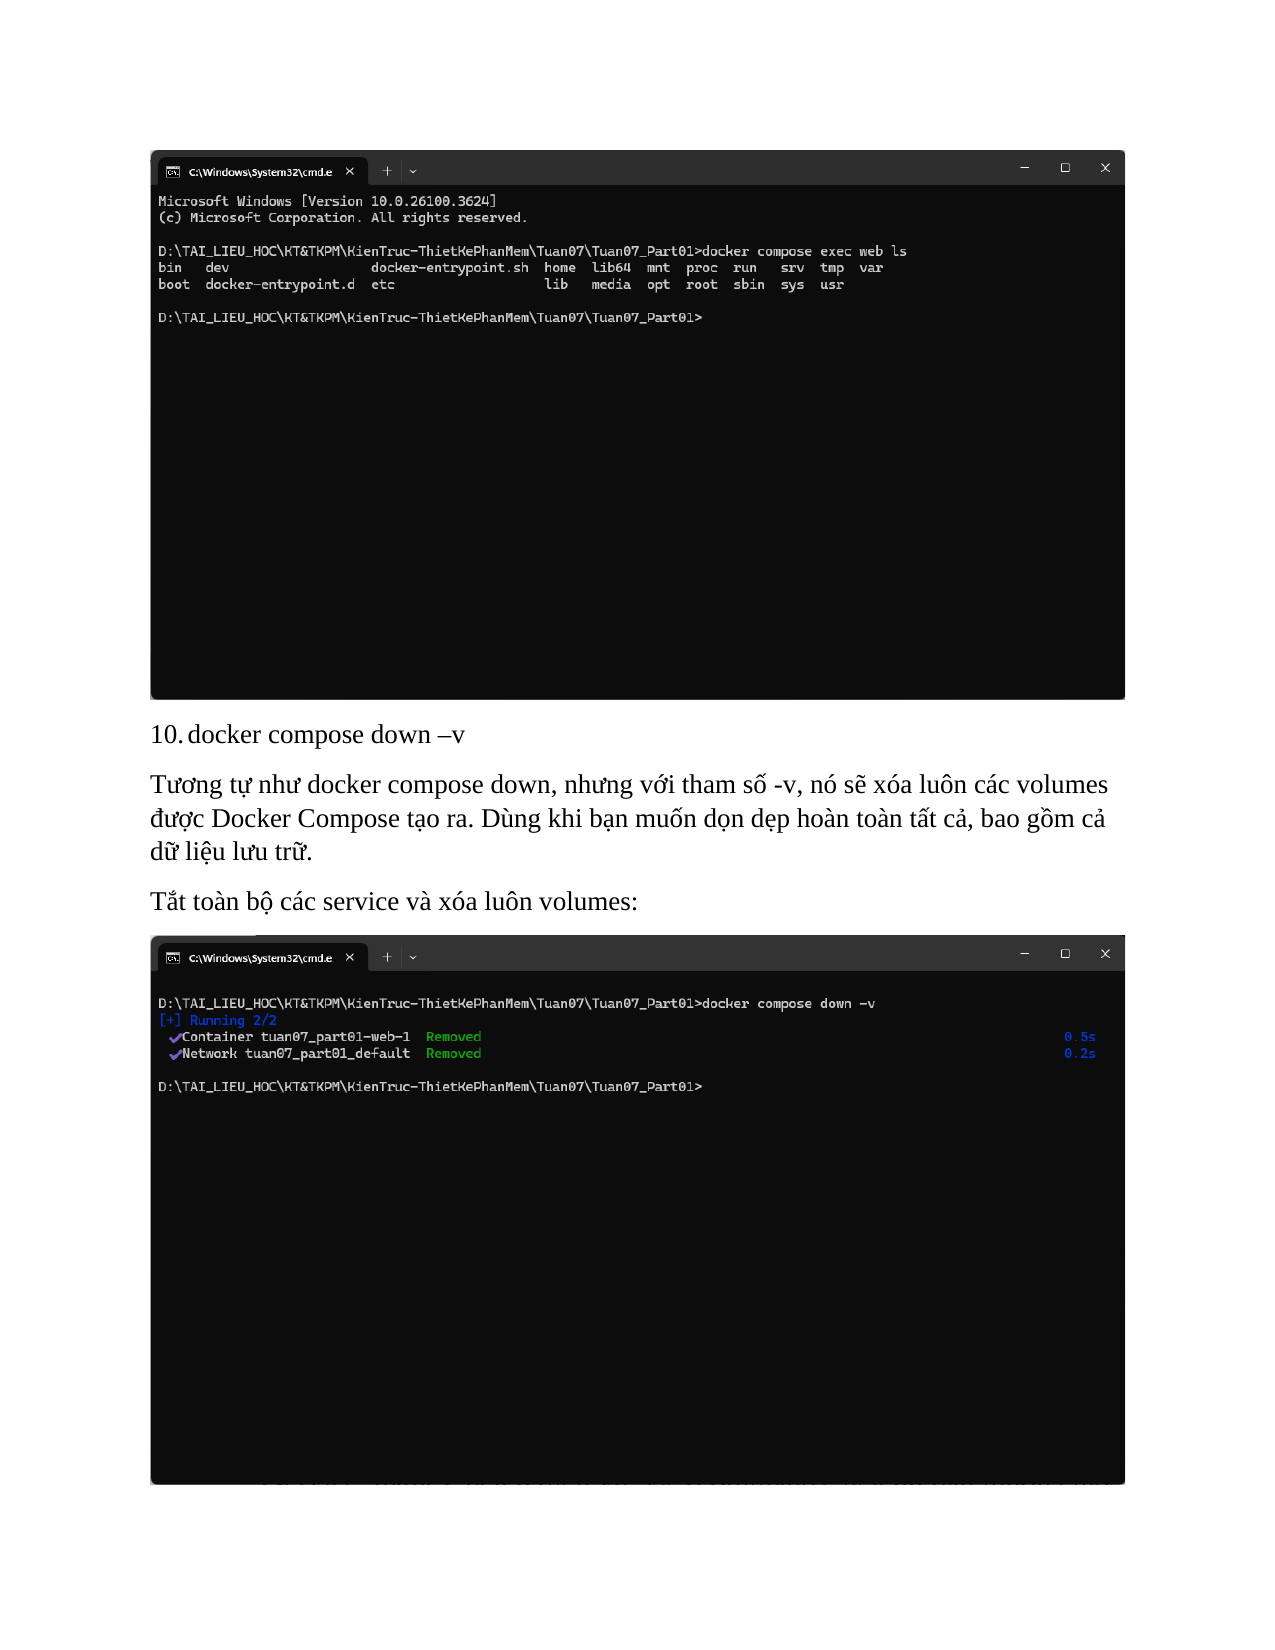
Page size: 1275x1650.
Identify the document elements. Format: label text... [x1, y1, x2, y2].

list docker compose down –v [150, 718, 1125, 749]
text Tương tự như docker compose down, nhưng với tham số -v, nó sẽ xóa luôn các volumes được Docker Compose tạo ra. Dùng khi bạn muốn dọn dẹp hoàn toàn tất cả, bao gồm cả dữ liệu lưu trữ. [150, 768, 1125, 866]
text Tắt toàn bộ các service và xóa luôn volumes: [150, 886, 1125, 917]
picture [150, 150, 1125, 700]
picture [150, 935, 1125, 1485]
